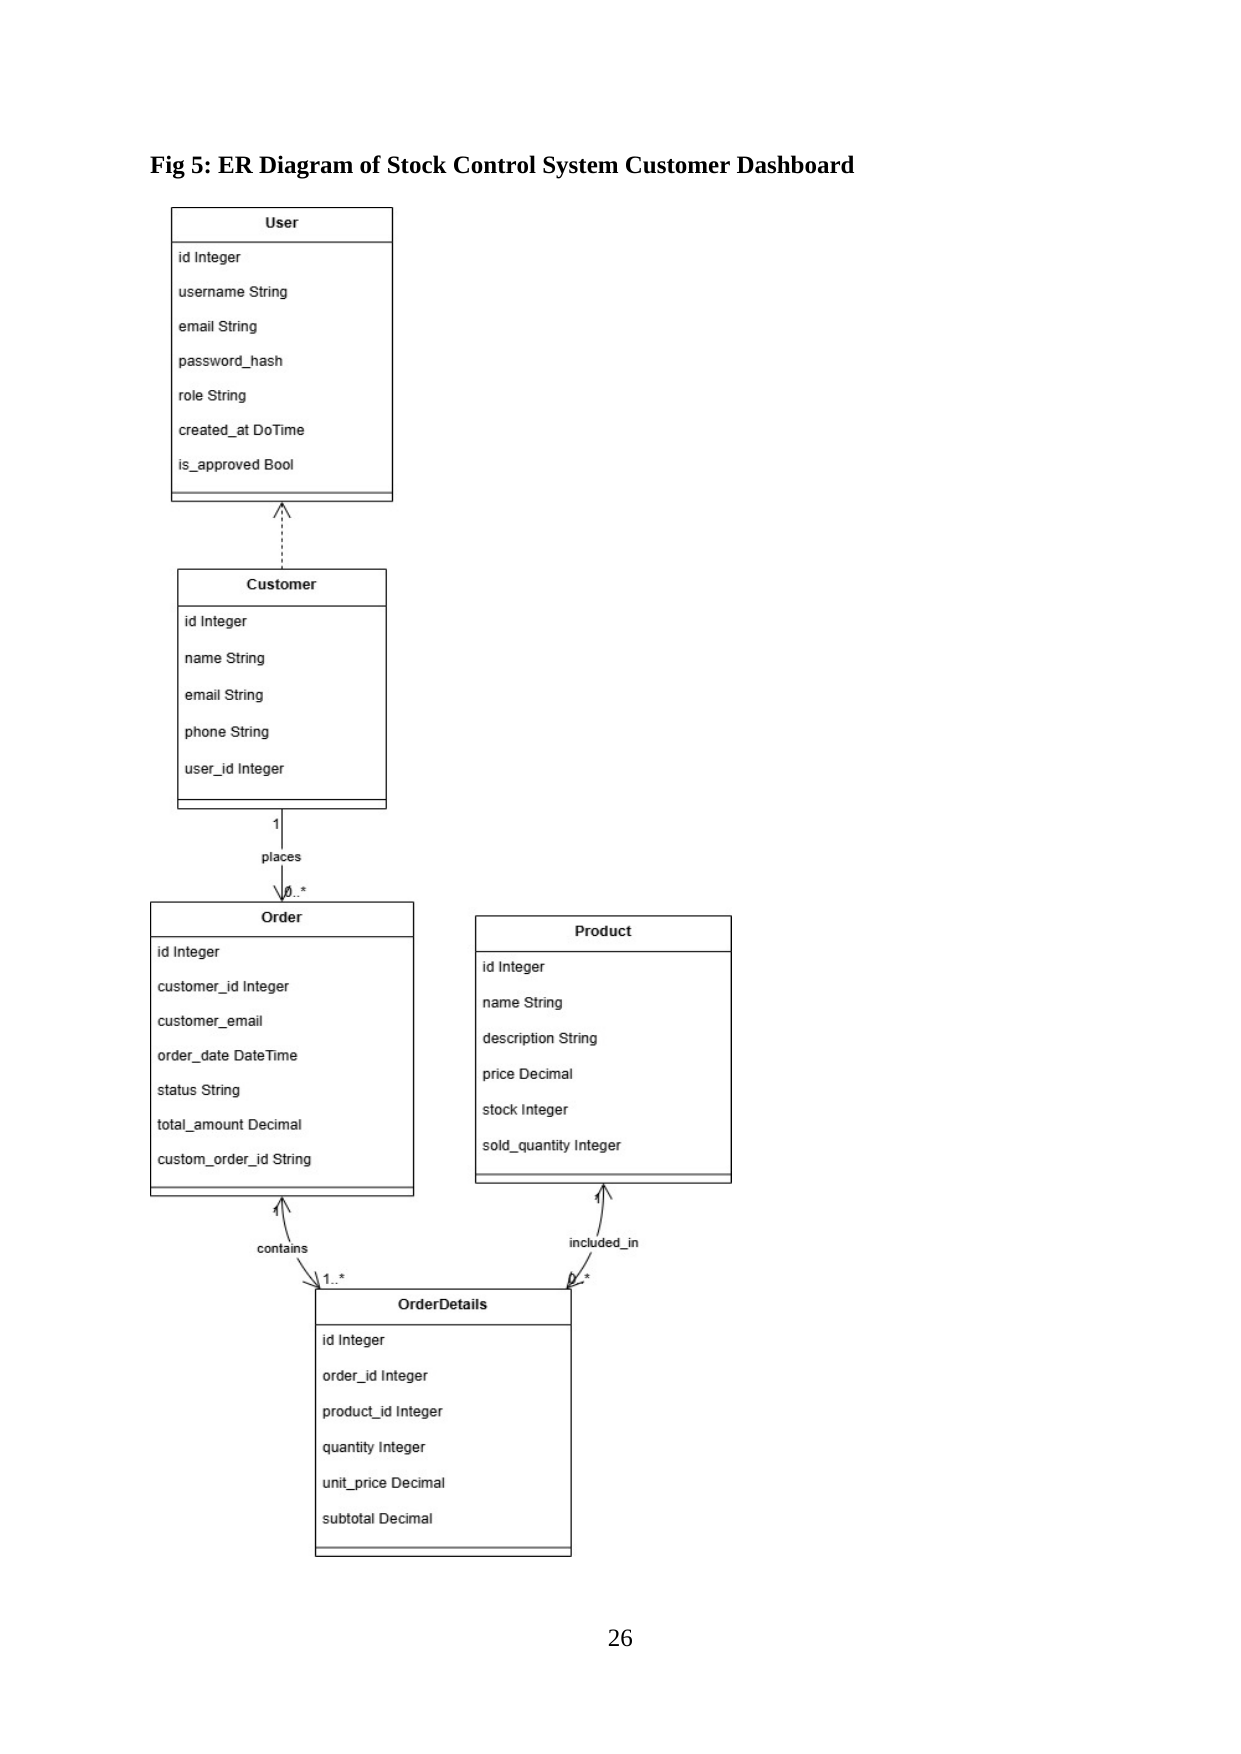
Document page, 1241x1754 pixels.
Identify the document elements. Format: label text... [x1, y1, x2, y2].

picture [150, 207, 732, 1557]
